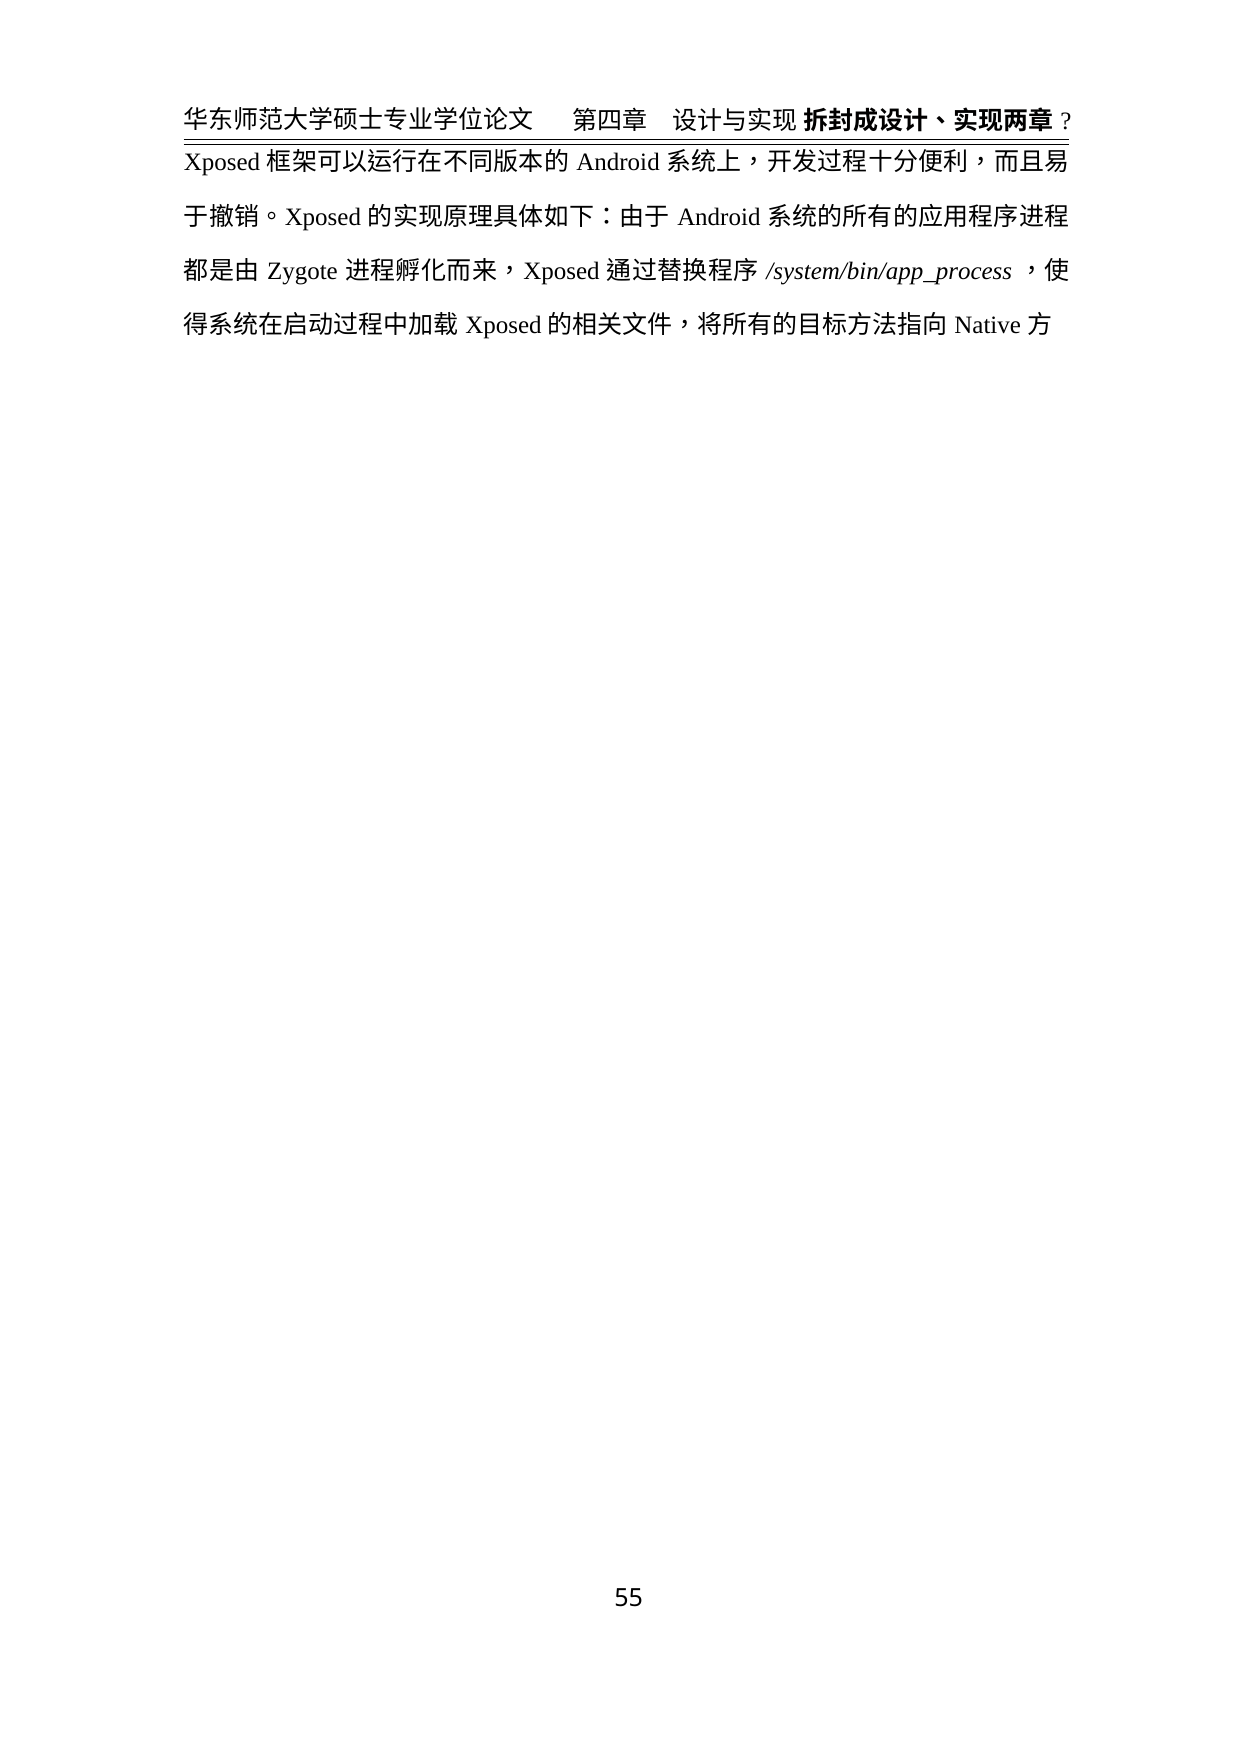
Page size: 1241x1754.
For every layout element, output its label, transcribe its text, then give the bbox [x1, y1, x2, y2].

text Xposed 框架可以运行在不同版本的 Android 系统上，开发过程〸分便利，而且易于撤销。Xposed 的实现原理具体如下：由于 Android 系统的所有的应用程序进程都是由 Zygote 进程孵化而来，Xposed 通过替换程序 /system/bin/app_process ，使得系统在启动过程中加载 Xposed 的相关文件，将所有的目标方法指向 Native 方 [184, 144, 1070, 341]
